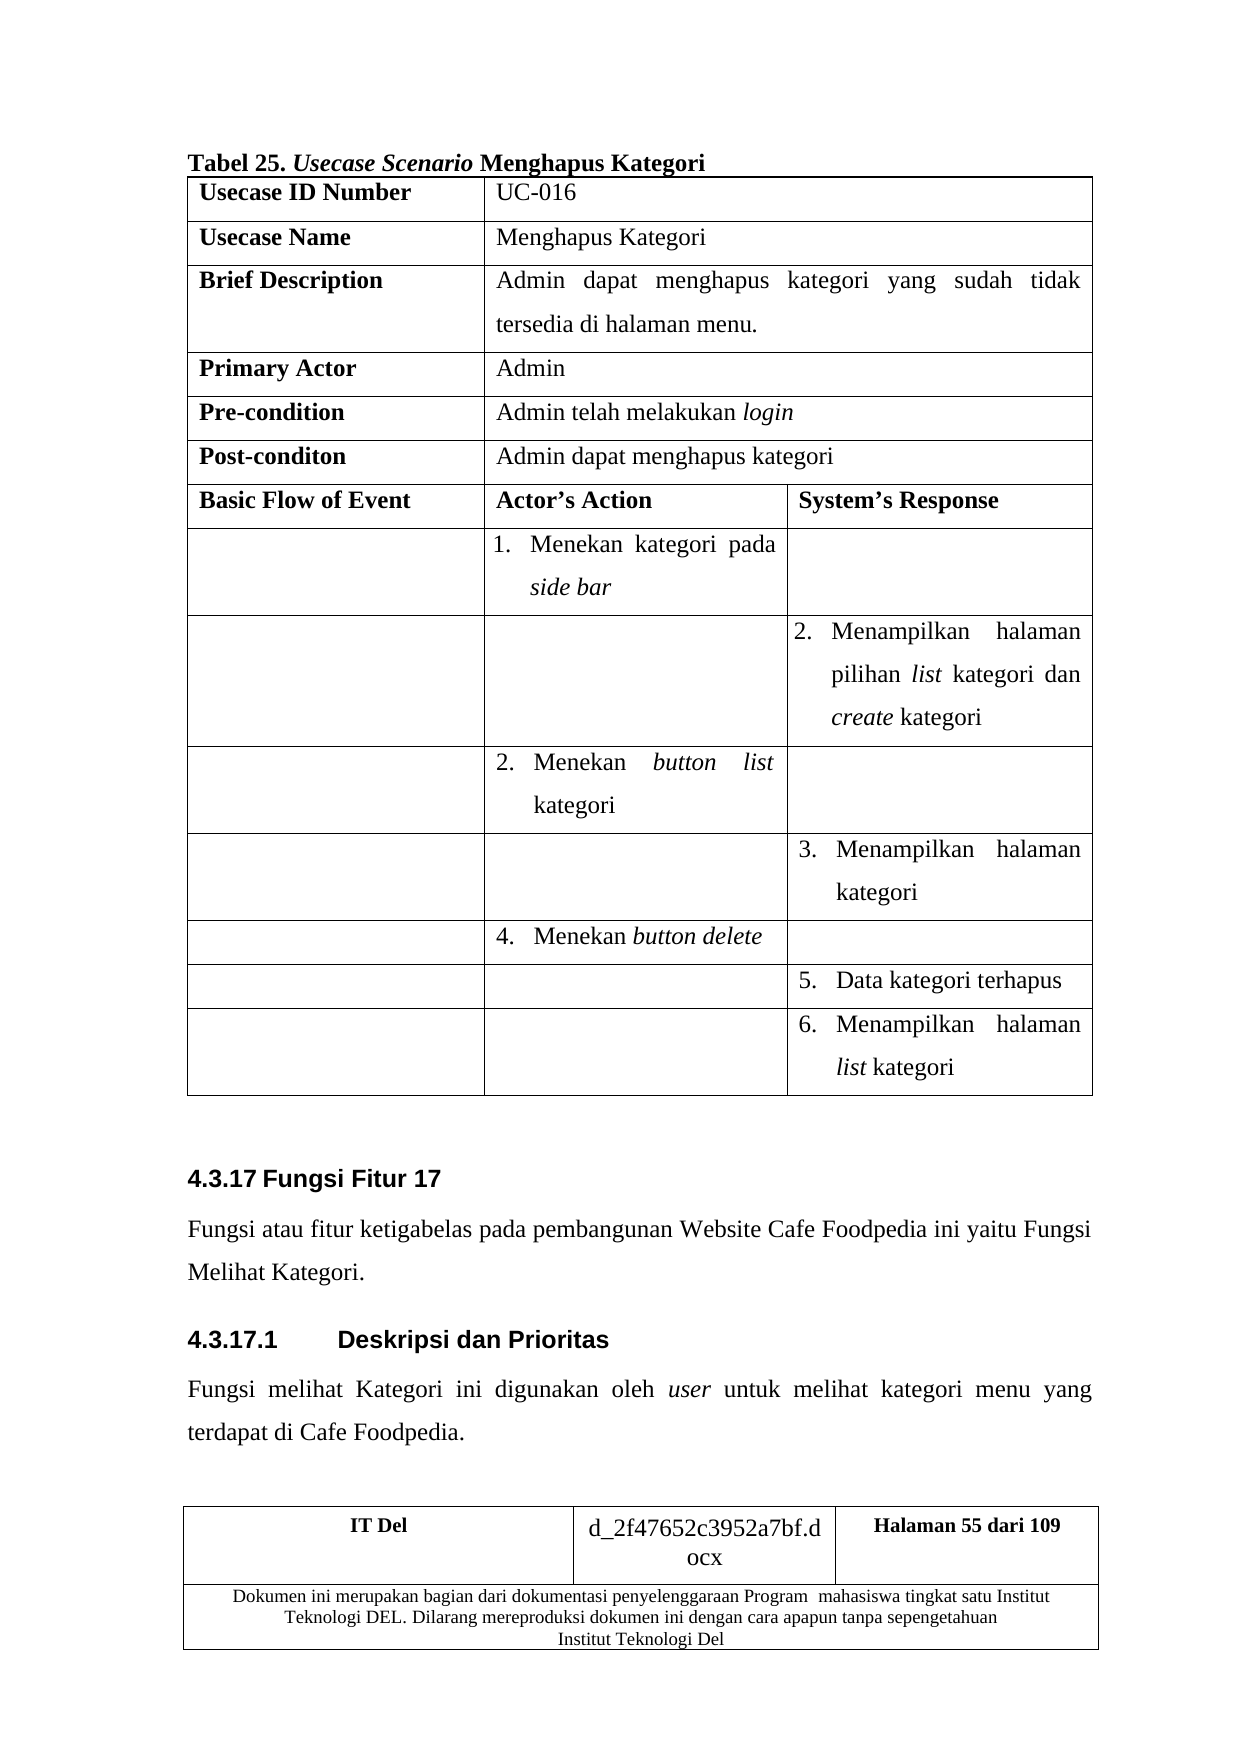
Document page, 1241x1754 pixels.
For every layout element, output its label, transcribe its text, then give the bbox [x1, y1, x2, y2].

table_cell Brief Description [188, 266, 484, 352]
table_header Usecase ID Number [188, 178, 484, 221]
table_cell System’s Response [788, 485, 1092, 528]
table_cell Pre-condition [188, 397, 484, 440]
text Fungsi atau fitur ketigabelas pada pembangunan Website Cafe Foodpedia ini yaitu Fungsi Melihat Kategori. [187, 1214, 1092, 1286]
table_cell Post-conditon [188, 441, 484, 484]
table_cell Usecase Name [188, 222, 484, 264]
table_cell Menampilkan halaman list kategori [788, 1009, 1092, 1095]
table_cell Menghapus Kategori [485, 222, 1092, 264]
text Fungsi melihat Kategori ini digunakan oleh user untuk melihat kategori menu yang terdapat di Cafe Foodpedia. [187, 1374, 1092, 1446]
table_cell Data kategori terhapus [788, 965, 1092, 1008]
subtitle Fungsi Fitur 17 [187, 1164, 1092, 1193]
table_cell Actor’s Action [485, 485, 787, 528]
table_cell [485, 1009, 787, 1095]
table_cell Menekan button list kategori [485, 747, 787, 833]
table_cell Menekan kategori pada side bar [485, 529, 787, 615]
table_cell [485, 834, 787, 920]
subtitle Deskripsi dan Prioritas [187, 1325, 1092, 1354]
table_cell Primary Actor [188, 353, 484, 396]
table_cell [788, 921, 1092, 964]
table_cell [188, 1009, 484, 1095]
table_cell [188, 834, 484, 920]
table_cell [485, 965, 787, 1008]
table_cell [188, 529, 484, 615]
table_cell [788, 747, 1092, 833]
table_cell [788, 529, 1092, 615]
table_cell [188, 747, 484, 833]
table_cell Admin telah melakukan login [485, 397, 1092, 440]
table_cell Admin dapat menghapus kategori [485, 441, 1092, 484]
table_header UC-016 [485, 178, 1092, 221]
table_cell [188, 921, 484, 964]
table_cell [188, 965, 484, 1008]
table_cell Menampilkan halaman pilihan list kategori dan create kategori [788, 616, 1092, 746]
table_cell Admin dapat menghapus kategori yang sudah tidak tersedia di halaman menu. [485, 266, 1092, 352]
table_cell [188, 616, 484, 746]
table_cell [485, 616, 787, 746]
table_cell Menekan button delete [485, 921, 787, 964]
table_cell Admin [485, 353, 1092, 396]
table_cell Basic Flow of Event [188, 485, 484, 528]
text Tabel 25. Usecase Scenario Menghapus Kategori [187, 148, 1092, 176]
table_cell Menampilkan halaman kategori [788, 834, 1092, 920]
